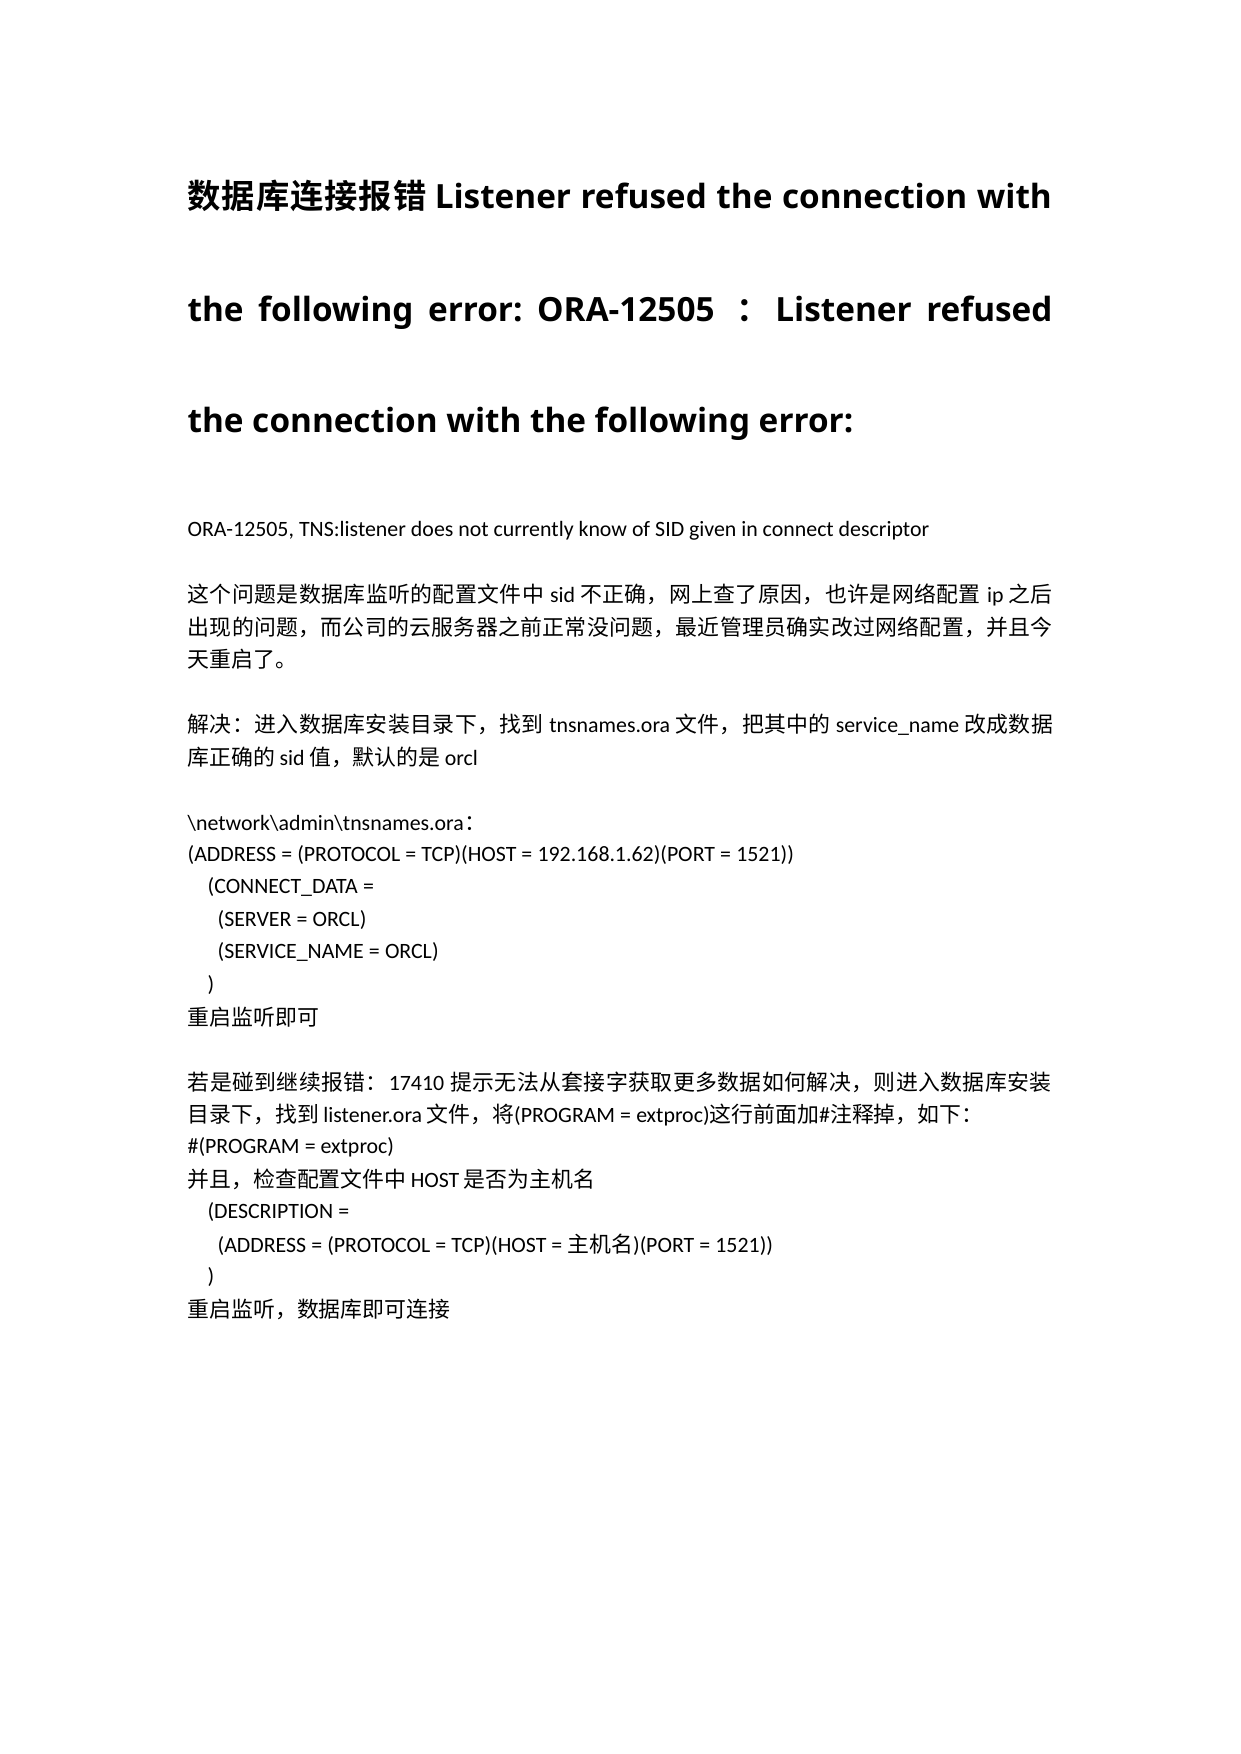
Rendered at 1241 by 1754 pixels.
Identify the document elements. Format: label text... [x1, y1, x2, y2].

text 若是碰到继续报错：17410 提示无法从套接字获取更多数据如何解决，则进入数据库安装目录下，找到listener.ora文件，将(PROGRAM = extproc)这行前面加#注释掉，如下： [187, 1064, 1053, 1129]
text (SERVICE_NAME = ORCL) [187, 934, 1053, 967]
subtitle 数据库连接报错Listener refused the connection with the following error: ORA-12505 ：Listener refused the connection with the following error: [187, 162, 1053, 452]
text 并且，检查配置文件中HOST是否为主机名 [187, 1162, 1053, 1194]
text ) [187, 1259, 1053, 1292]
text (DESCRIPTION = [187, 1194, 1053, 1227]
text 重启监听，数据库即可连接 [187, 1292, 1053, 1324]
text #(PROGRAM = extproc) [187, 1129, 1053, 1162]
text \network\admin\tnsnames.ora： [187, 804, 1053, 837]
text 重启监听即可 [187, 999, 1053, 1032]
text (ADDRESS = (PROTOCOL = TCP)(HOST = 192.168.1.62)(PORT = 1521)) [187, 837, 1053, 869]
text ) [187, 967, 1053, 999]
text (ADDRESS = (PROTOCOL = TCP)(HOST = 主机名)(PORT = 1521)) [187, 1227, 1053, 1259]
text ORA-12505, TNS:listener does not currently know of SID given in connect descriptor [187, 512, 1053, 544]
text (SERVER = ORCL) [187, 902, 1053, 934]
text 这个问题是数据库监听的配置文件中sid不正确，网上查了原因，也许是网络配置ip之后出现的问题，而公司的云服务器之前正常没问题，最近管理员确实改过网络配置，并且今天重启了。 [187, 577, 1053, 674]
text (CONNECT_DATA = [187, 869, 1053, 902]
text 解决：进入数据库安装目录下，找到tnsnames.ora文件，把其中的service_name改成数据库正确的sid值，默认的是orcl [187, 707, 1053, 772]
